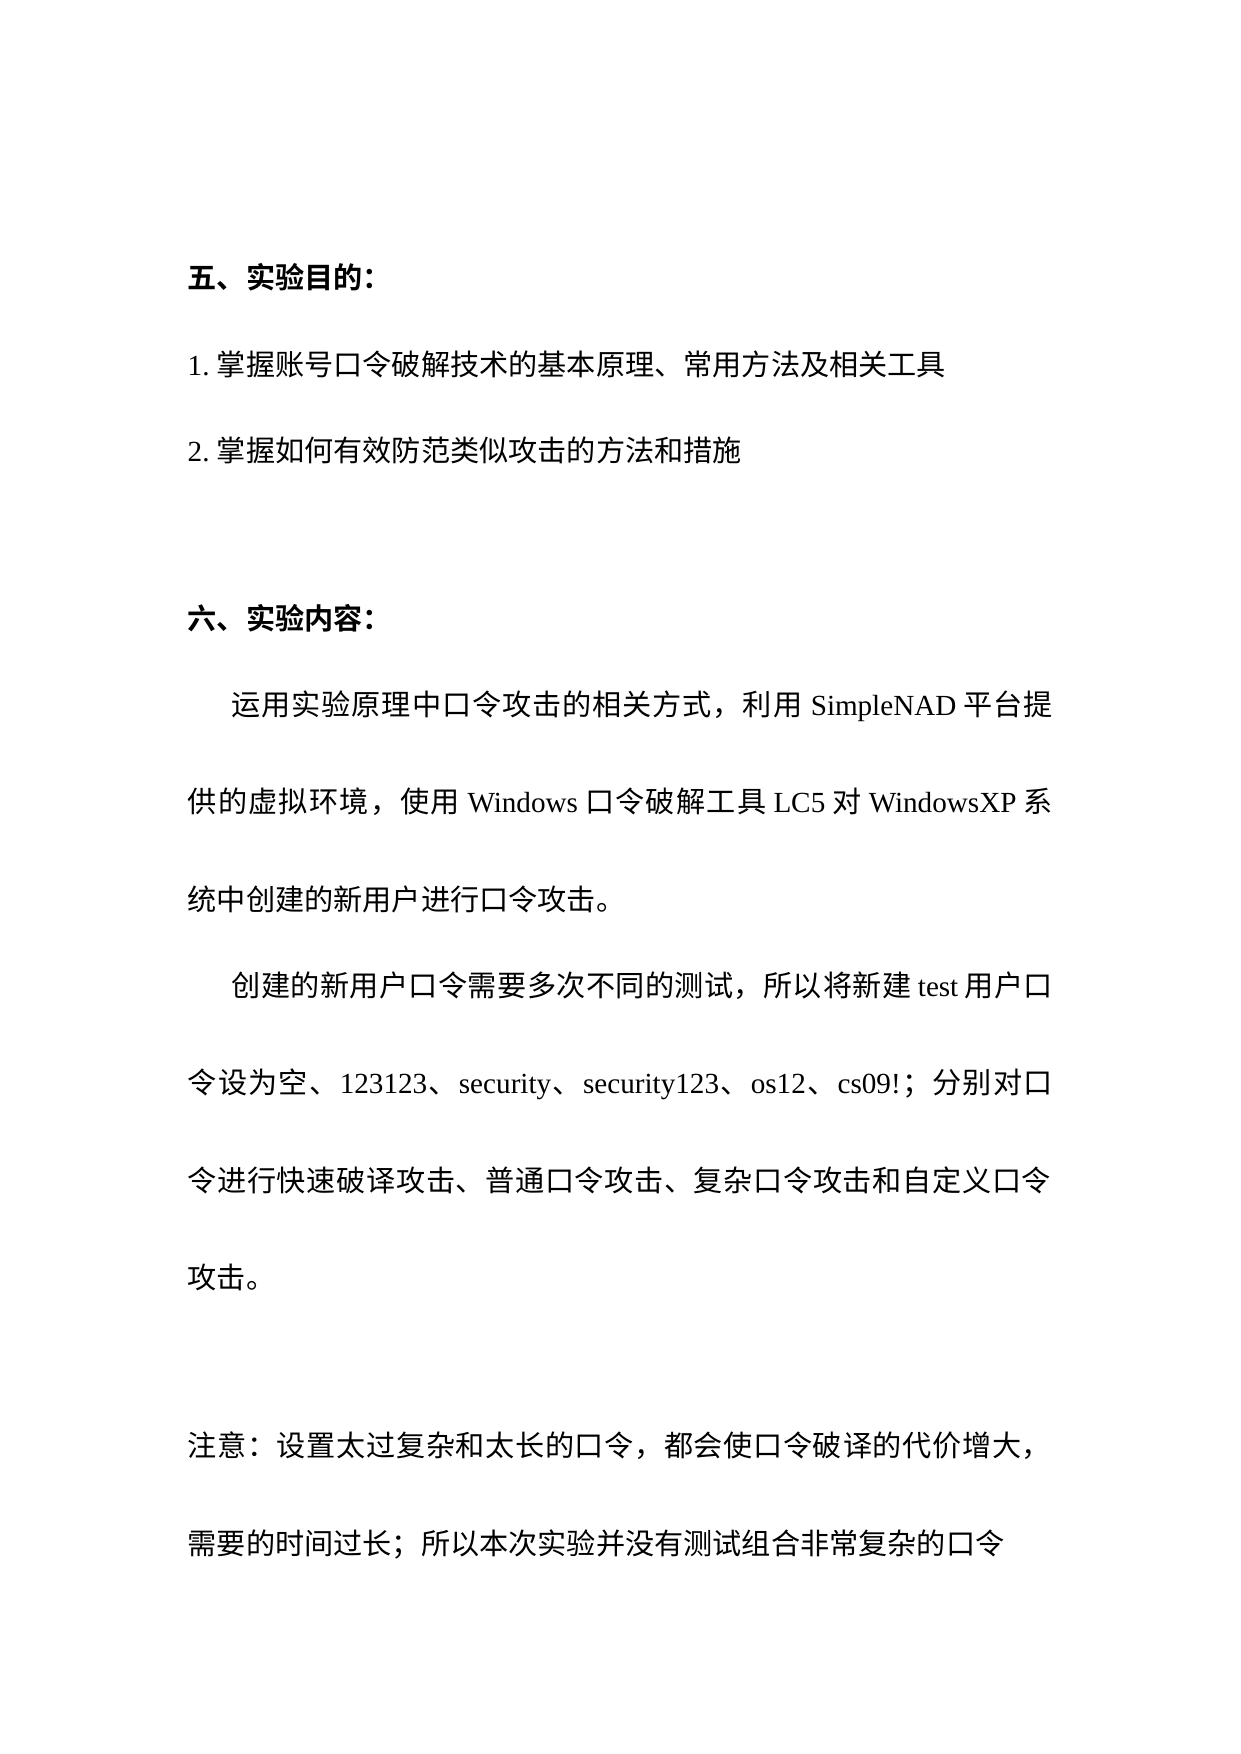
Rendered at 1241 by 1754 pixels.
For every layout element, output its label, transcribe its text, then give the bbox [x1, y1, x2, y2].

text 五、实验目的： [187, 244, 1053, 309]
text 六、实验内容： [187, 584, 1053, 649]
text 1. 掌握账号口令破解技术的基本原理、常用方法及相关工具 [187, 330, 1053, 395]
text 2. 掌握如何有效防范类似攻击的方法和措施 [187, 416, 1053, 481]
text 创建的新用户口令需要多次不同的测试，所以将新建test用户口令设为空、123123、security、security123、os12、cs09!；分别对口令进行快速破译攻击、普通口令攻击、复杂口令攻击和自定义口令攻击。 [187, 951, 1053, 1309]
text 注意：设置太过复杂和太长的口令，都会使口令破译的代价增大，需要的时间过长；所以本次实验并没有测试组合非常复杂的口令 [187, 1412, 1053, 1574]
text 运用实验原理中口令攻击的相关方式，利用SimpleNAD平台提供的虚拟环境，使用Windows口令破解工具LC5对WindowsXP系统中创建的新用户进行口令攻击。 [187, 670, 1053, 930]
